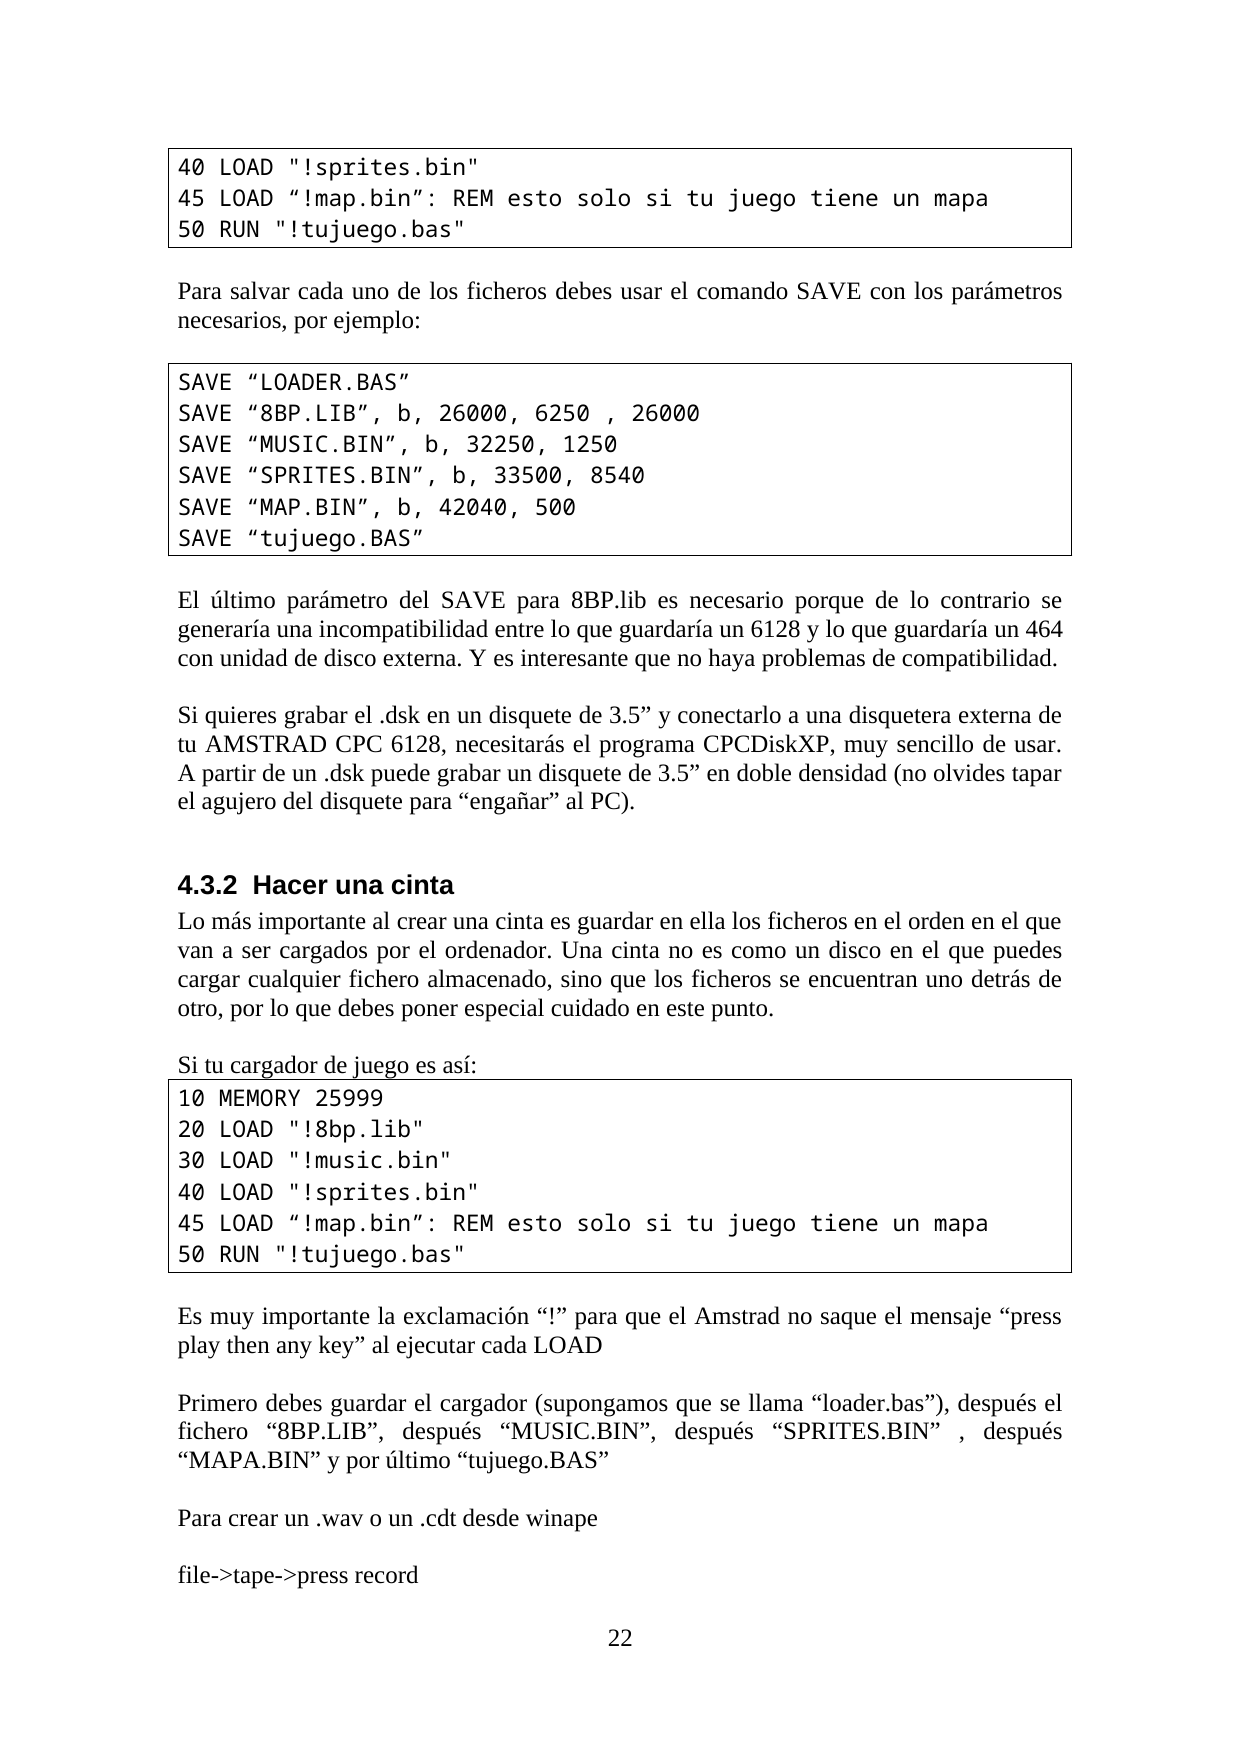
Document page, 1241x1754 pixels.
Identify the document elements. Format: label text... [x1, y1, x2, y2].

text 20 LOAD "!8bp.lib" [177, 1113, 1063, 1144]
text Para salvar cada uno de los ficheros debes usar el comando SAVE con los parámetros necesarios, por ejemplo: [177, 276, 1063, 334]
text El último parámetro del SAVE para 8BP.lib es necesario porque de lo contrario se generaría una incompatibilidad entre lo que guardaría un 6128 y lo que guardaría un 464 con unidad de disco externa. Y es interesante que no haya problemas de compatibilidad. [177, 585, 1063, 671]
text 40 LOAD "!sprites.bin" [177, 1176, 1063, 1207]
text 50 RUN "!tujuego.bas" [169, 1235, 1071, 1272]
text 45 LOAD “!map.bin”: REM esto solo si tu juego tiene un mapa [177, 182, 1063, 210]
text 30 LOAD "!music.bin" [177, 1144, 1063, 1176]
subtitle Hacer una cinta [177, 869, 1063, 900]
text Lo más importante al crear una cinta es guardar en ella los ficheros en el orden en el que van a ser cargados por el ordenador. Una cinta no es como un disco en el que puedes cargar cualquier fichero almacenado, sino que los ficheros se encuentran uno detrás de otro, por lo que debes poner especial cuidado en este punto. [177, 906, 1063, 1021]
text file->tape->press record [177, 1560, 1063, 1589]
text SAVE “LOADER.BAS” [169, 364, 1071, 397]
text SAVE “tujuego.BAS” [169, 519, 1071, 555]
text 45 LOAD “!map.bin”: REM esto solo si tu juego tiene un mapa [177, 1207, 1063, 1235]
text SAVE “SPRITES.BIN”, b, 33500, 8540 [177, 459, 1063, 491]
text Es muy importante la exclamación “!” para que el Amstrad no saque el mensaje “press play then any key” al ejecutar cada LOAD [177, 1301, 1063, 1359]
text SAVE “MAP.BIN”, b, 42040, 500 [177, 491, 1063, 519]
text Primero debes guardar el cargador (supongamos que se llama “loader.bas”), después el fichero “8BP.LIB”, después “MUSIC.BIN”, después “SPRITES.BIN” , después “MAPA.BIN” y por último “tujuego.BAS” [177, 1388, 1063, 1474]
text Si tu cargador de juego es así: [177, 1050, 1063, 1079]
text SAVE “8BP.LIB”, b, 26000, 6250 , 26000 [177, 397, 1063, 428]
text 50 RUN "!tujuego.bas" [169, 210, 1071, 247]
text Si quieres grabar el .dsk en un disquete de 3.5” y conectarlo a una disquetera externa de tu AMSTRAD CPC 6128, necesitarás el programa CPCDiskXP, muy sencillo de usar. A partir de un .dsk puede grabar un disquete de 3.5” en doble densidad (no olvides tapar el agujero del disquete para “engañar” al PC). [177, 700, 1063, 815]
text 40 LOAD "!sprites.bin" [169, 149, 1071, 182]
text Para crear un .wav o un .cdt desde winape [177, 1503, 1063, 1531]
text 10 MEMORY 25999 [169, 1080, 1071, 1113]
text SAVE “MUSIC.BIN”, b, 32250, 1250 [177, 428, 1063, 459]
